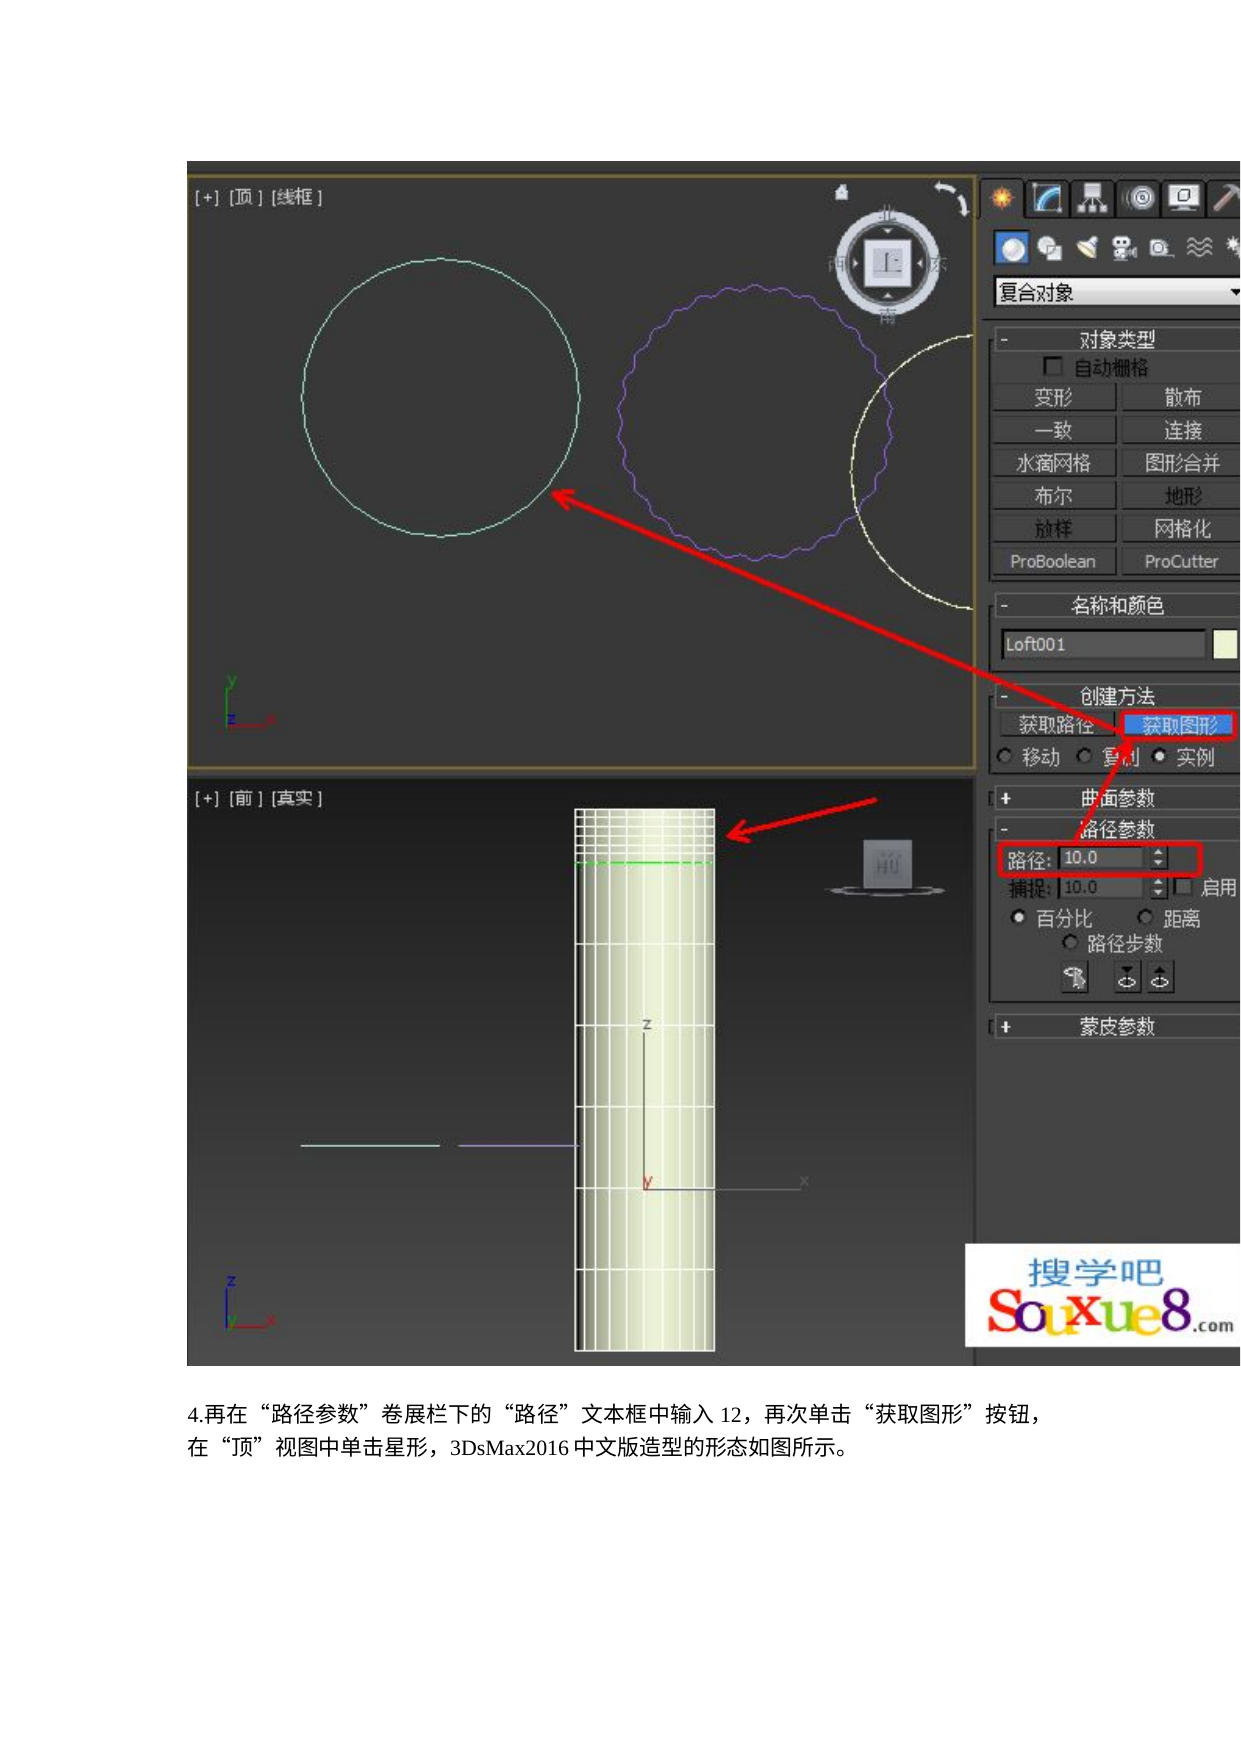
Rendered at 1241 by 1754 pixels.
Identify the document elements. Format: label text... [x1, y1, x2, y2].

text 本3DsMax2016中文版实例通过制作欧式柱造型来学习多截面放样命令的操作及根据实际的造型状态来进行精确修改。 1.在3DsMax2016中文版“顶”视图绘制一个“半径”为200的圆形；再绘制一个“半径1”为200，“半径2”为190，“点”为30，“圆角半径1”为6，“圆角半径2”为6的星形；在“前”视图中绘制一条直线长度为2000，如图所示。 2. 在3DsMax2016中文版“前”视图中选择绘制的直线，单击“创建”-“几何体”-“复合对象”-“放样”按钮，在选择“获取图形”按钮，在“顶”视图中单击圆形，此时生成放样物体。 3.在“路径参数”卷展栏下的“路径”文本框中输入10，再次单击“获取图形”按钮，在“顶”视图中再单击圆形，确保位于柱子的10％的位置是圆形，3DsMax2016中文版如图所示。 4.再在“路径参数”卷展栏下的“路径”文本框中输入12，再次单击“获取图形”按钮，在“顶”视图中单击星形，3DsMax2016中文版造型的形态如图所示。 3DsMax2016中文版渲染效果如图所示。 5.再在“路径参数”卷展栏下的“路径”文本框中输入88，再次单击“获取图形”按钮，在“顶”视图中单击星形，确保位于柱子88％的位置是星形；最后在“路径”输入90，再次单击“获取图形”按钮，在“顶”视图中单击圆形，生成的造型如图所示。 6. 单击“修改”命令面板下的“变形”卷栅栏下的“缩放”按钮，弹出“缩放变形”对话框，在控制线的左端添加6个点，调整它的形态，3DsMax2016中文版如图所示。 7.再在控制线的右端添加6个点，调整它的形态，3DsMax2016中文版如图所示。 8.3DsMax2016中文版渲染视图，完成欧式柱实例效果如图所示。 [187, 1366, 1053, 1462]
picture [187, 161, 1241, 1366]
